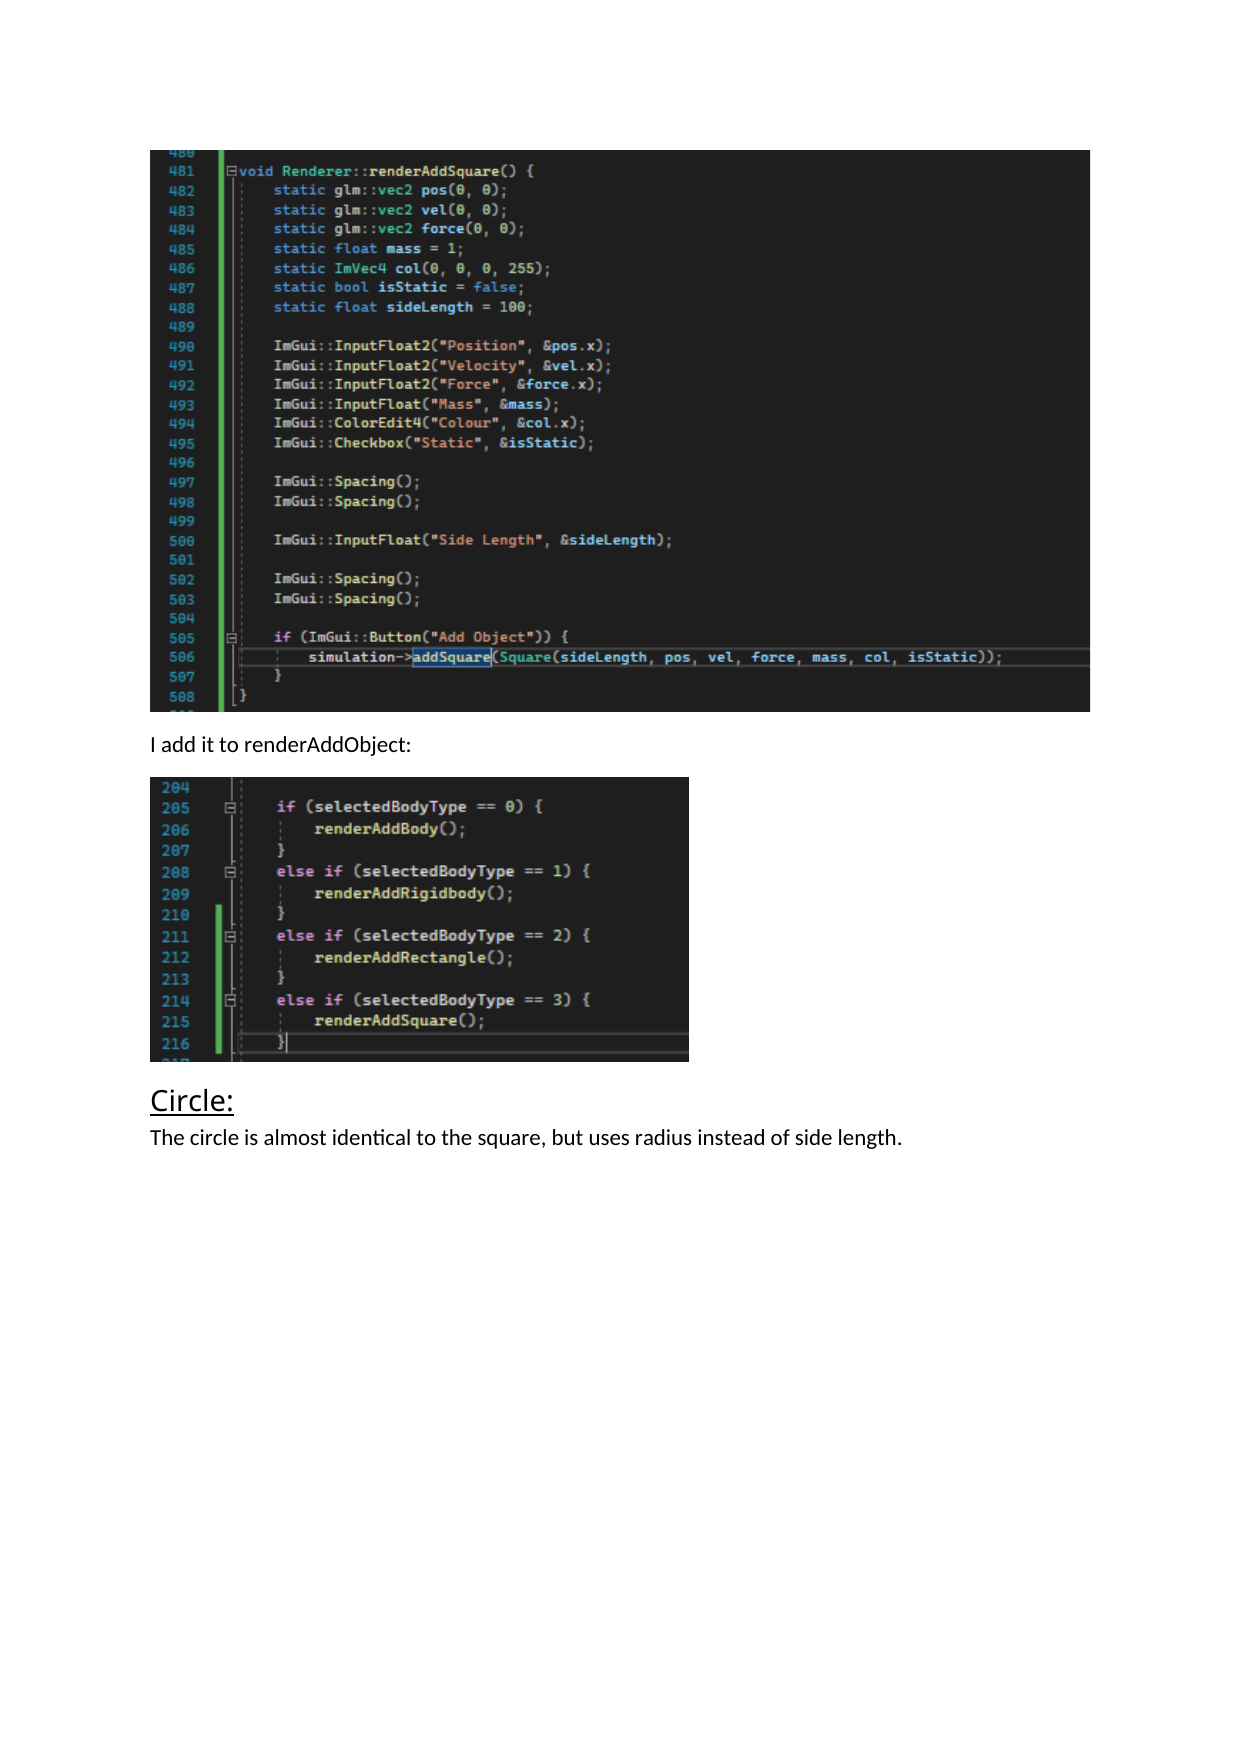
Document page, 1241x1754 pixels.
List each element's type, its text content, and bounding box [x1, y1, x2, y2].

subtitle Circle: [150, 1080, 1090, 1120]
text The circle is almost identical to the square, but uses radius instead of side length. [150, 1123, 1090, 1151]
picture [150, 777, 689, 1062]
picture [150, 150, 1091, 712]
text I add it to renderAddObject: [150, 730, 1090, 758]
